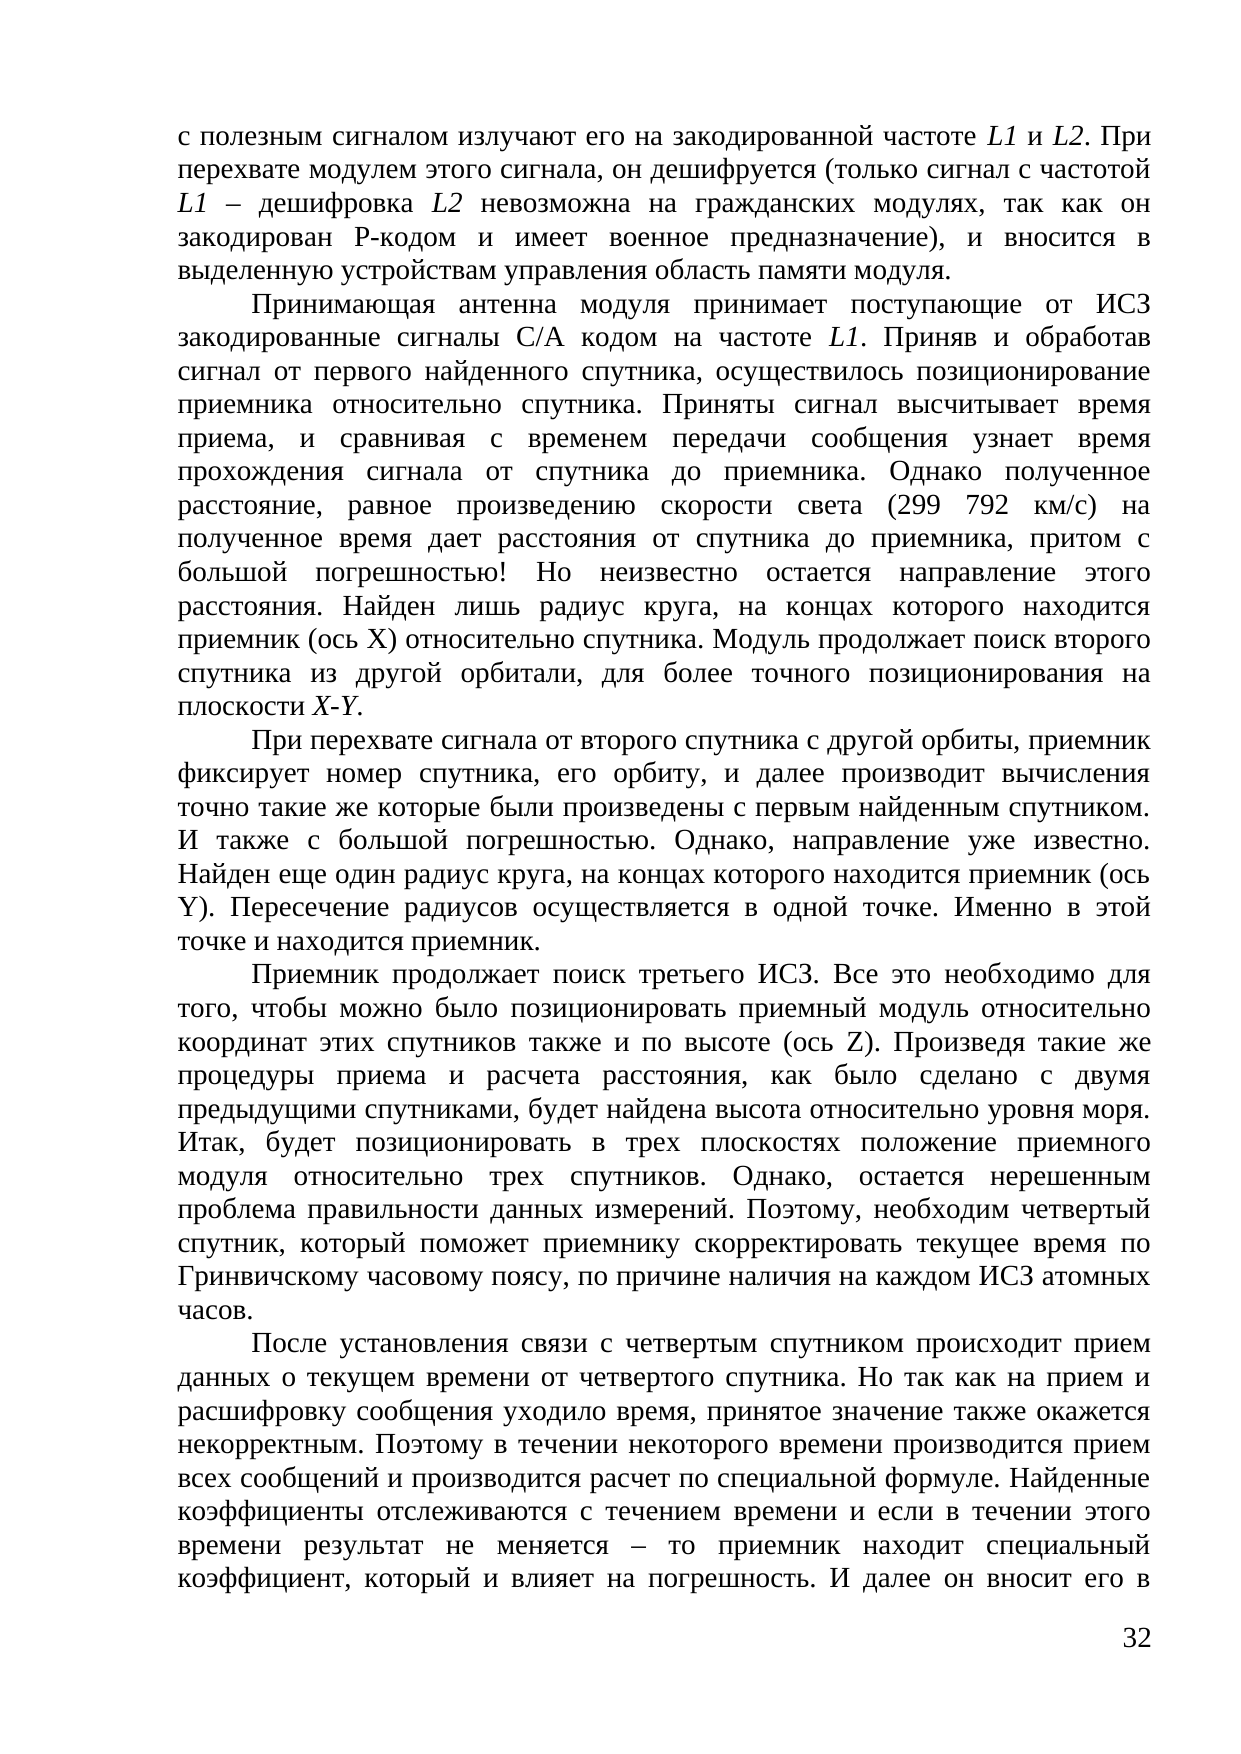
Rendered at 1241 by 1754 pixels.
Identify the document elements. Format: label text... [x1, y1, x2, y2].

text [177, 118, 1152, 286]
text Приемник продолжает поиск третьего ИСЗ. Все это необходимо для того, чтобы можно было позиционировать приемный модуль относительно координат этих спутников также и по высоте (ось Z). Произведя такие же процедуры приема и расчета расстояния, как было сделано с двумя предыдущими спутниками, будет найдена высота относительно уровня моря. Итак, будет позиционировать в трех плоскостях положение приемного модуля относительно трех спутников. Однако, остается нерешенным проблема правильности данных измерений. Поэтому, необходим четвертый спутник, который поможет приемнику скорректировать текущее время по Гринвичскому часовому поясу, по причине наличия на каждом ИСЗ атомных часов. [177, 957, 1152, 1326]
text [177, 1326, 1152, 1594]
text Принимающая антенна модуля принимает поступающие от ИСЗ закодированные сигналы С/А кодом на частоте L1. Приняв и обработав сигнал от первого найденного спутника, осуществилось позиционирование приемника относительно спутника. Приняты сигнал высчитывает время приема, и сравнивая с временем передачи сообщения узнает время прохождения сигнала от спутника до приемника. Однако полученное расстояние, равное произведению скорости света (299 792 км/с) на полученное время дает расстояния от спутника до приемника, притом с большой погрешностью! Но неизвестно остается направление этого расстояния. Найден лишь радиус круга, на концах которого находится приемник (ось X) относительно спутника. Модуль продолжает поиск второго спутника из другой орбитали, для более точного позиционирования на плоскости Х-Y. [177, 286, 1152, 722]
text При перехвате сигнала от второго спутника с другой орбиты, приемник фиксирует номер спутника, его орбиту, и далее производит вычисления точно такие же которые были произведены с первым найденным спутником. И также с большой погрешностью. Однако, направление уже известно. Найден еще один радиус круга, на концах которого находится приемник (ось Y). Пересечение радиусов осуществляется в одной точке. Именно в этой точке и находится приемник. [177, 722, 1152, 957]
